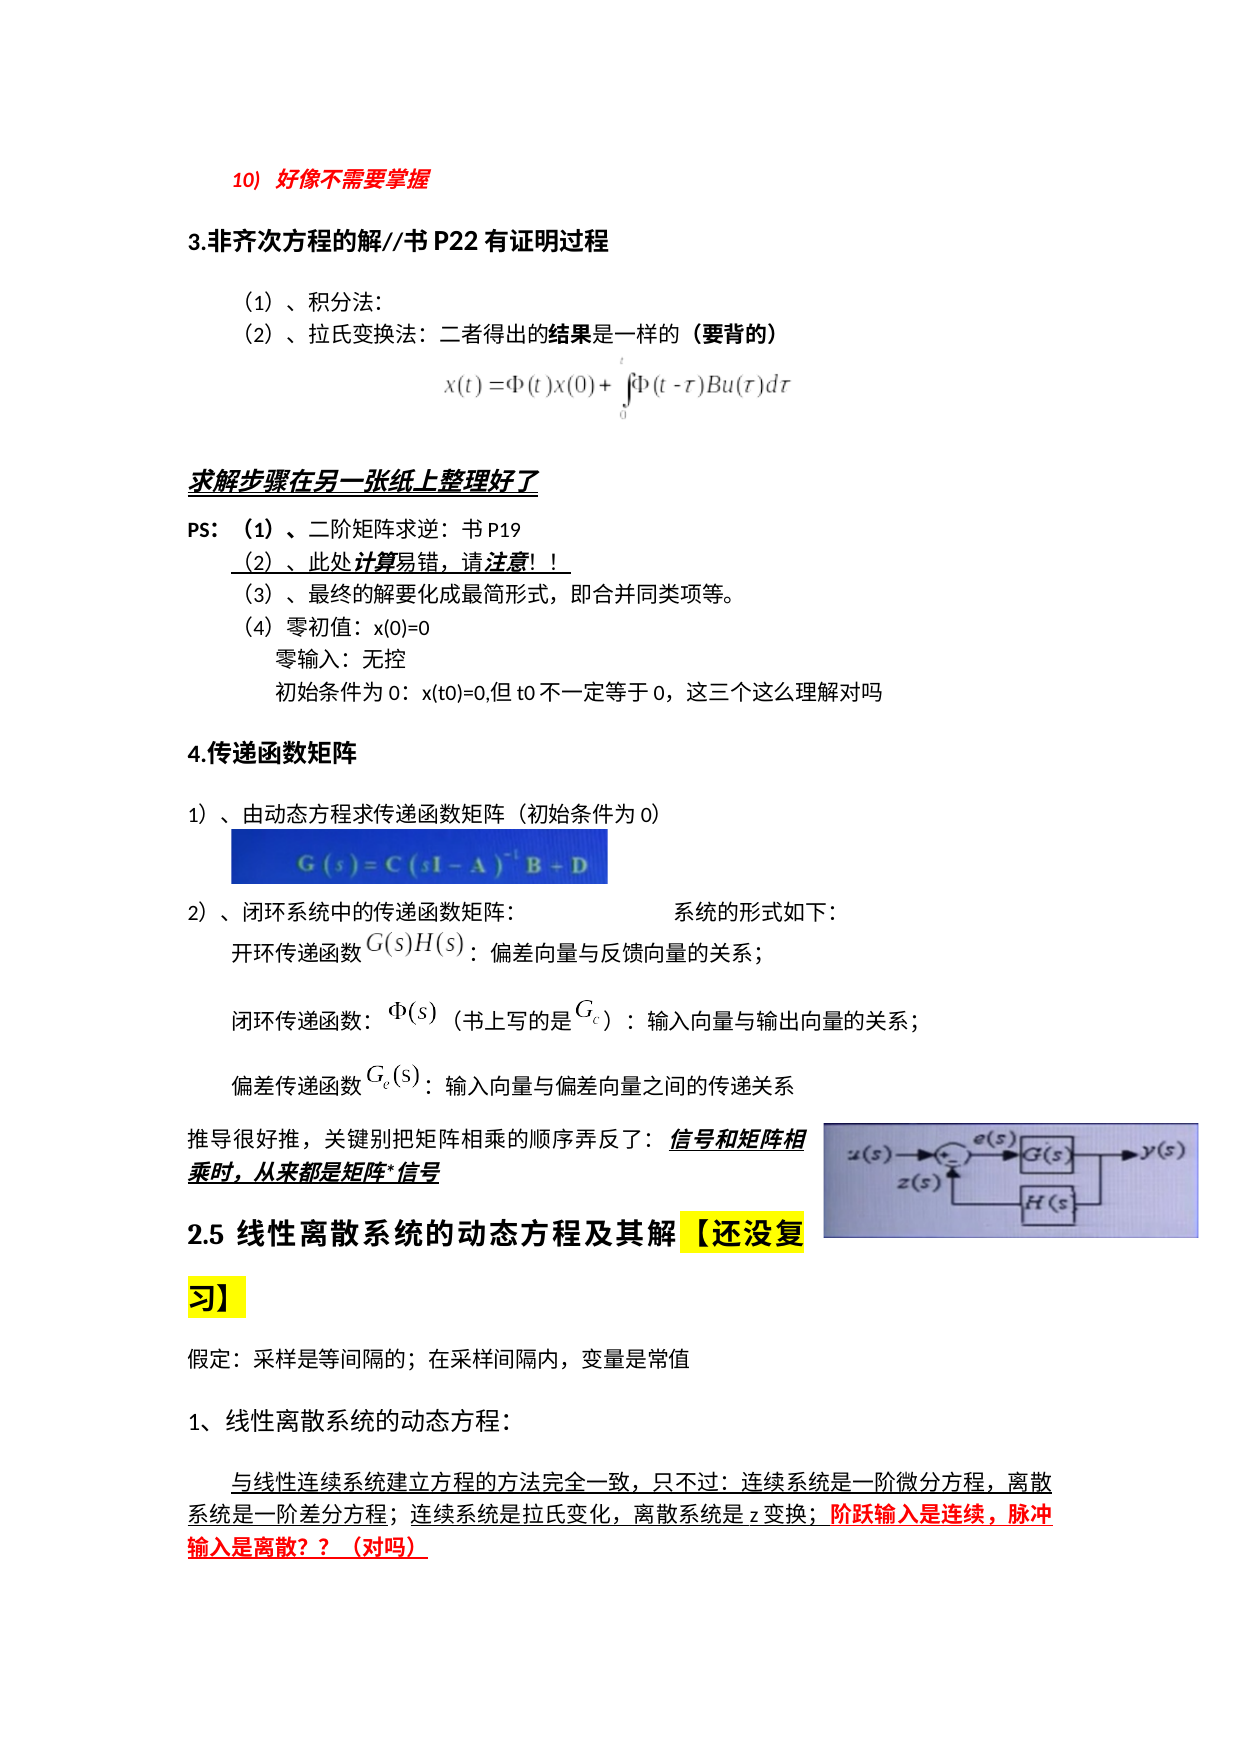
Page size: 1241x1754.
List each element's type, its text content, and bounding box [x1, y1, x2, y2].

text 闭环传递函数：（书上写的是）：输入向量与输出向量的关系； [187, 992, 1053, 1057]
text （2）、此处计算易错，请注意！！ [187, 544, 1053, 577]
text 开环传递函数：偏差向量与反馈向量的关系； [187, 927, 1053, 992]
subtitle 2.5 线性离散系统的动态方程及其解【还没复习】 [187, 1199, 1053, 1329]
text （1）、积分法： [187, 284, 1053, 317]
text （4）零初值：x(0)=0 [187, 609, 1053, 642]
text 求解步骤在另一张纸上整理好了 [187, 447, 1053, 512]
picture [823, 1123, 1199, 1238]
subtitle 1、线性离散系统的动态方程： [187, 1387, 1053, 1452]
text （3）、最终的解要化成最简形式，即合并同类项等。 [187, 577, 1053, 609]
text 初始条件为0：x(t0)=0,但t0不一定等于0，这三个这么理解对吗 [187, 674, 1053, 707]
text 1）、由动态方程求传递函数矩阵（初始条件为0） [187, 797, 1053, 829]
list 好像不需要掌握 [231, 162, 1053, 194]
subtitle 3.非齐次方程的解//书P22有证明过程 [187, 207, 1053, 272]
text 零输入：无控 [187, 642, 1053, 674]
text 与线性连续系统建立方程的方法完全一致，只不过：连续系统是一阶微分方程，离散系统是一阶差分方程；连续系统是拉氏变化，离散系统是z变换；阶跃输入是连续，脉冲输入是离散？？（对吗） [187, 1464, 1053, 1562]
subtitle 4.传递函数矩阵 [187, 719, 1053, 784]
text 假定：采样是等间隔的；在采样间隔内，变量是常值 [187, 1342, 1053, 1374]
text 偏差传递函数：输入向量与偏差向量之间的传递关系 [187, 1057, 1053, 1122]
text 2）、闭环系统中的传递函数矩阵： 系统的形式如下： [187, 894, 1053, 927]
text PS：（1）、二阶矩阵求逆：书P19 [187, 512, 1053, 544]
text 推导很好推，关键别把矩阵相乘的顺序弄反了：信号和矩阵相乘时，从来都是矩阵*信号 [187, 1122, 1053, 1187]
text （2）、拉氏变换法：二者得出的结果是一样的（要背的） [187, 317, 1053, 349]
picture [231, 829, 608, 884]
